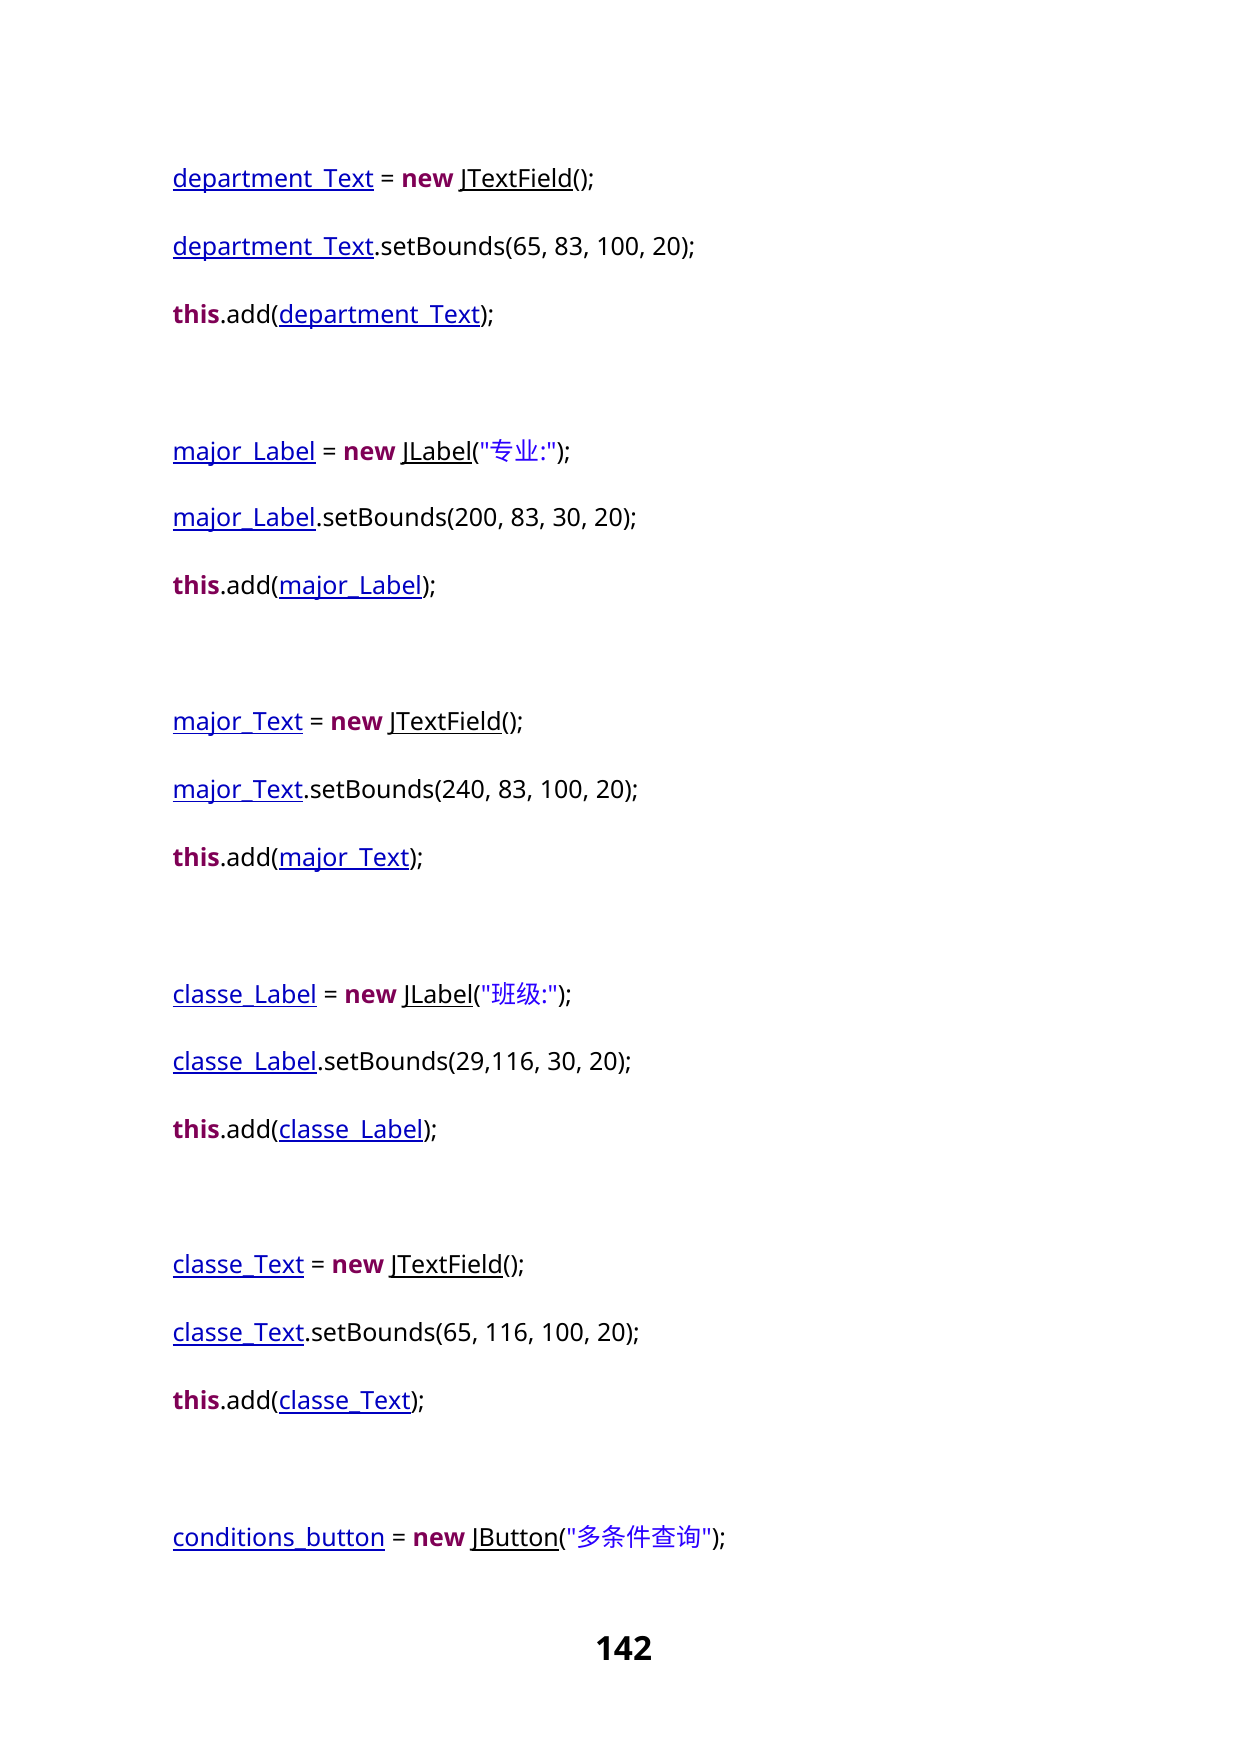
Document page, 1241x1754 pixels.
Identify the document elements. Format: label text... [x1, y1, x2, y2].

text classe_Text.setBounds(65, 116, 100, 20); [128, 1298, 1118, 1366]
text department_Text.setBounds(65, 83, 100, 20); [128, 212, 1118, 279]
text classe_Text = new JTextField(); [128, 1230, 1118, 1298]
text major_Label = new JLabel("专业:"); [128, 415, 1118, 483]
text major_Text = new JTextField(); [128, 687, 1118, 755]
text this.add(major_Label); [128, 551, 1118, 619]
text conditions_button = new JButton("多条件查询"); [128, 1502, 1118, 1570]
text this.add(department_Text); [128, 279, 1118, 347]
text this.add(major_Text); [128, 823, 1118, 891]
text classe_Label.setBounds(29,116, 30, 20); [128, 1027, 1118, 1094]
text classe_Label = new JLabel("班级:"); [128, 959, 1118, 1027]
text this.add(classe_Label); [128, 1094, 1118, 1162]
text department_Text = new JTextField(); [128, 144, 1118, 212]
text major_Text.setBounds(240, 83, 100, 20); [128, 755, 1118, 823]
text this.add(classe_Text); [128, 1366, 1118, 1434]
text major_Label.setBounds(200, 83, 30, 20); [128, 483, 1118, 551]
